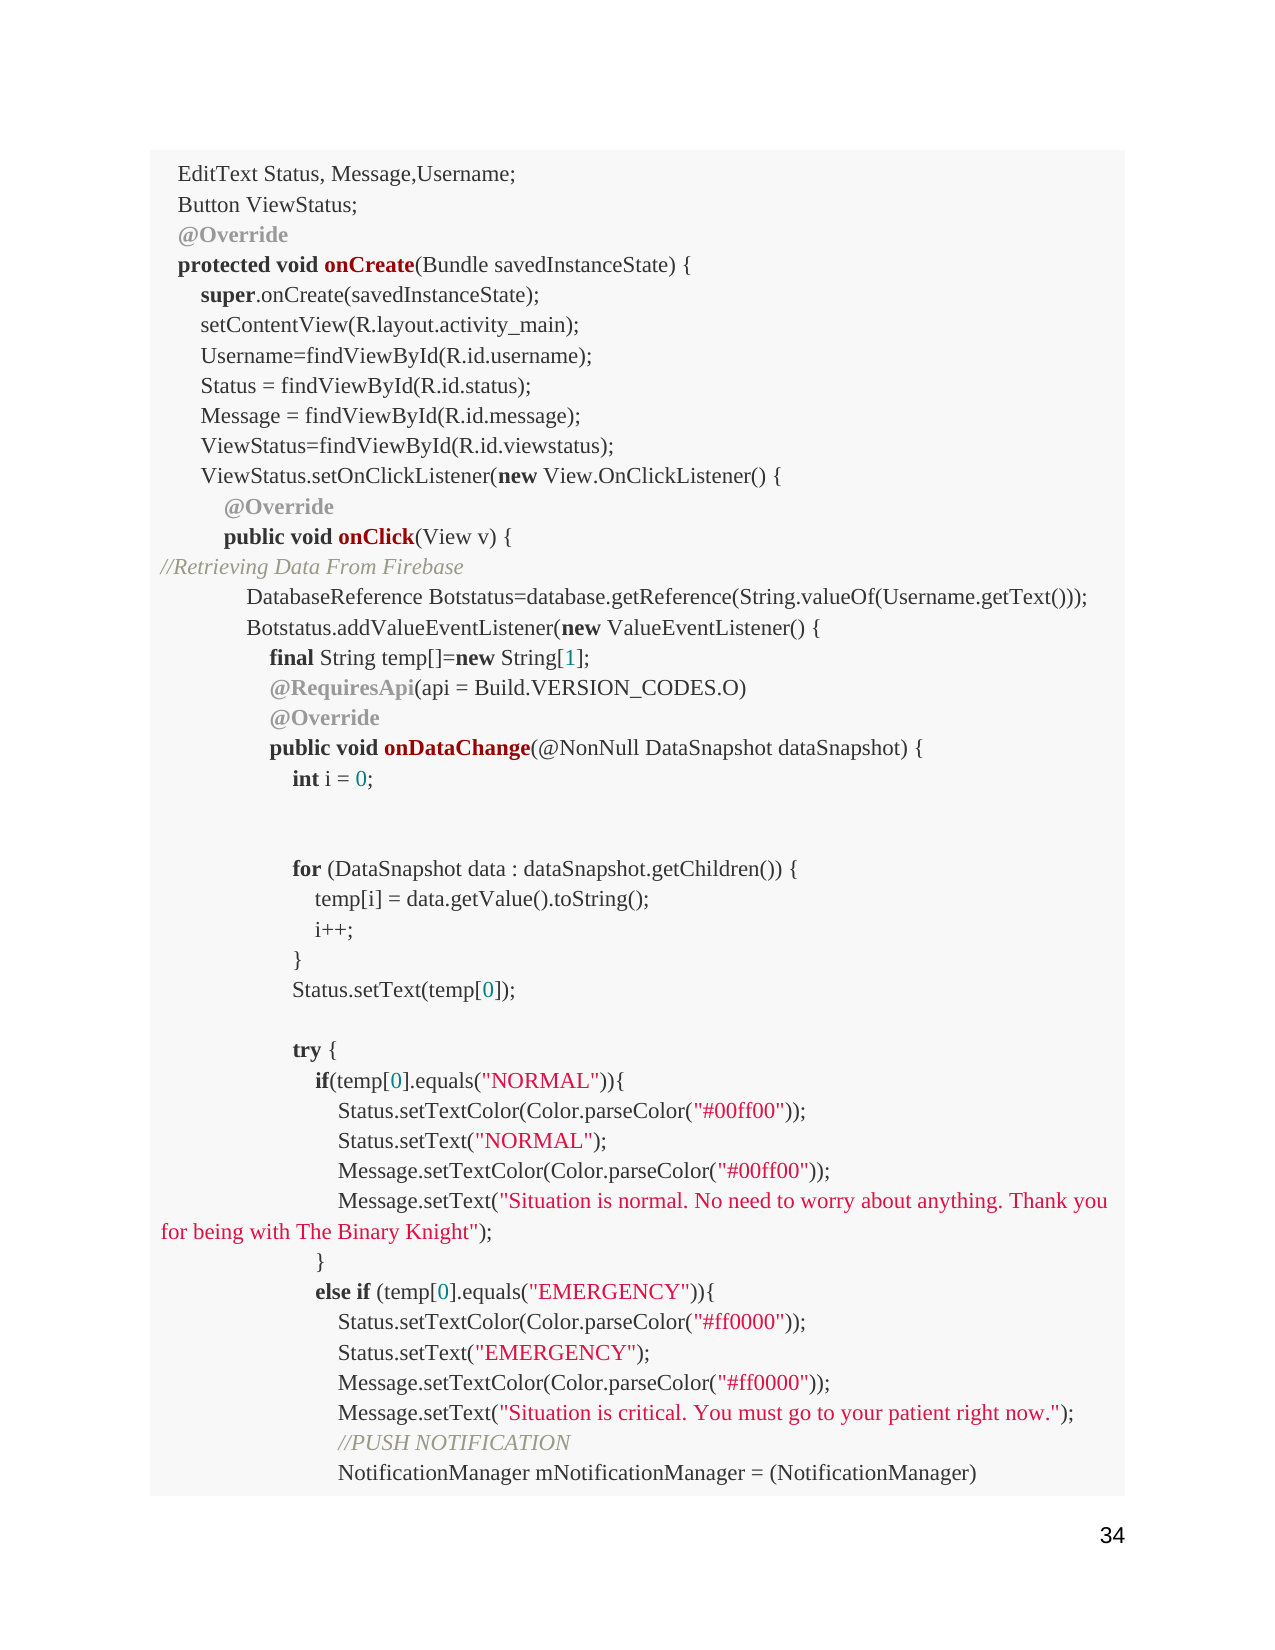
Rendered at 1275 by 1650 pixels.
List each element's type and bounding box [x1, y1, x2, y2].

table_header [150, 150, 1125, 1496]
